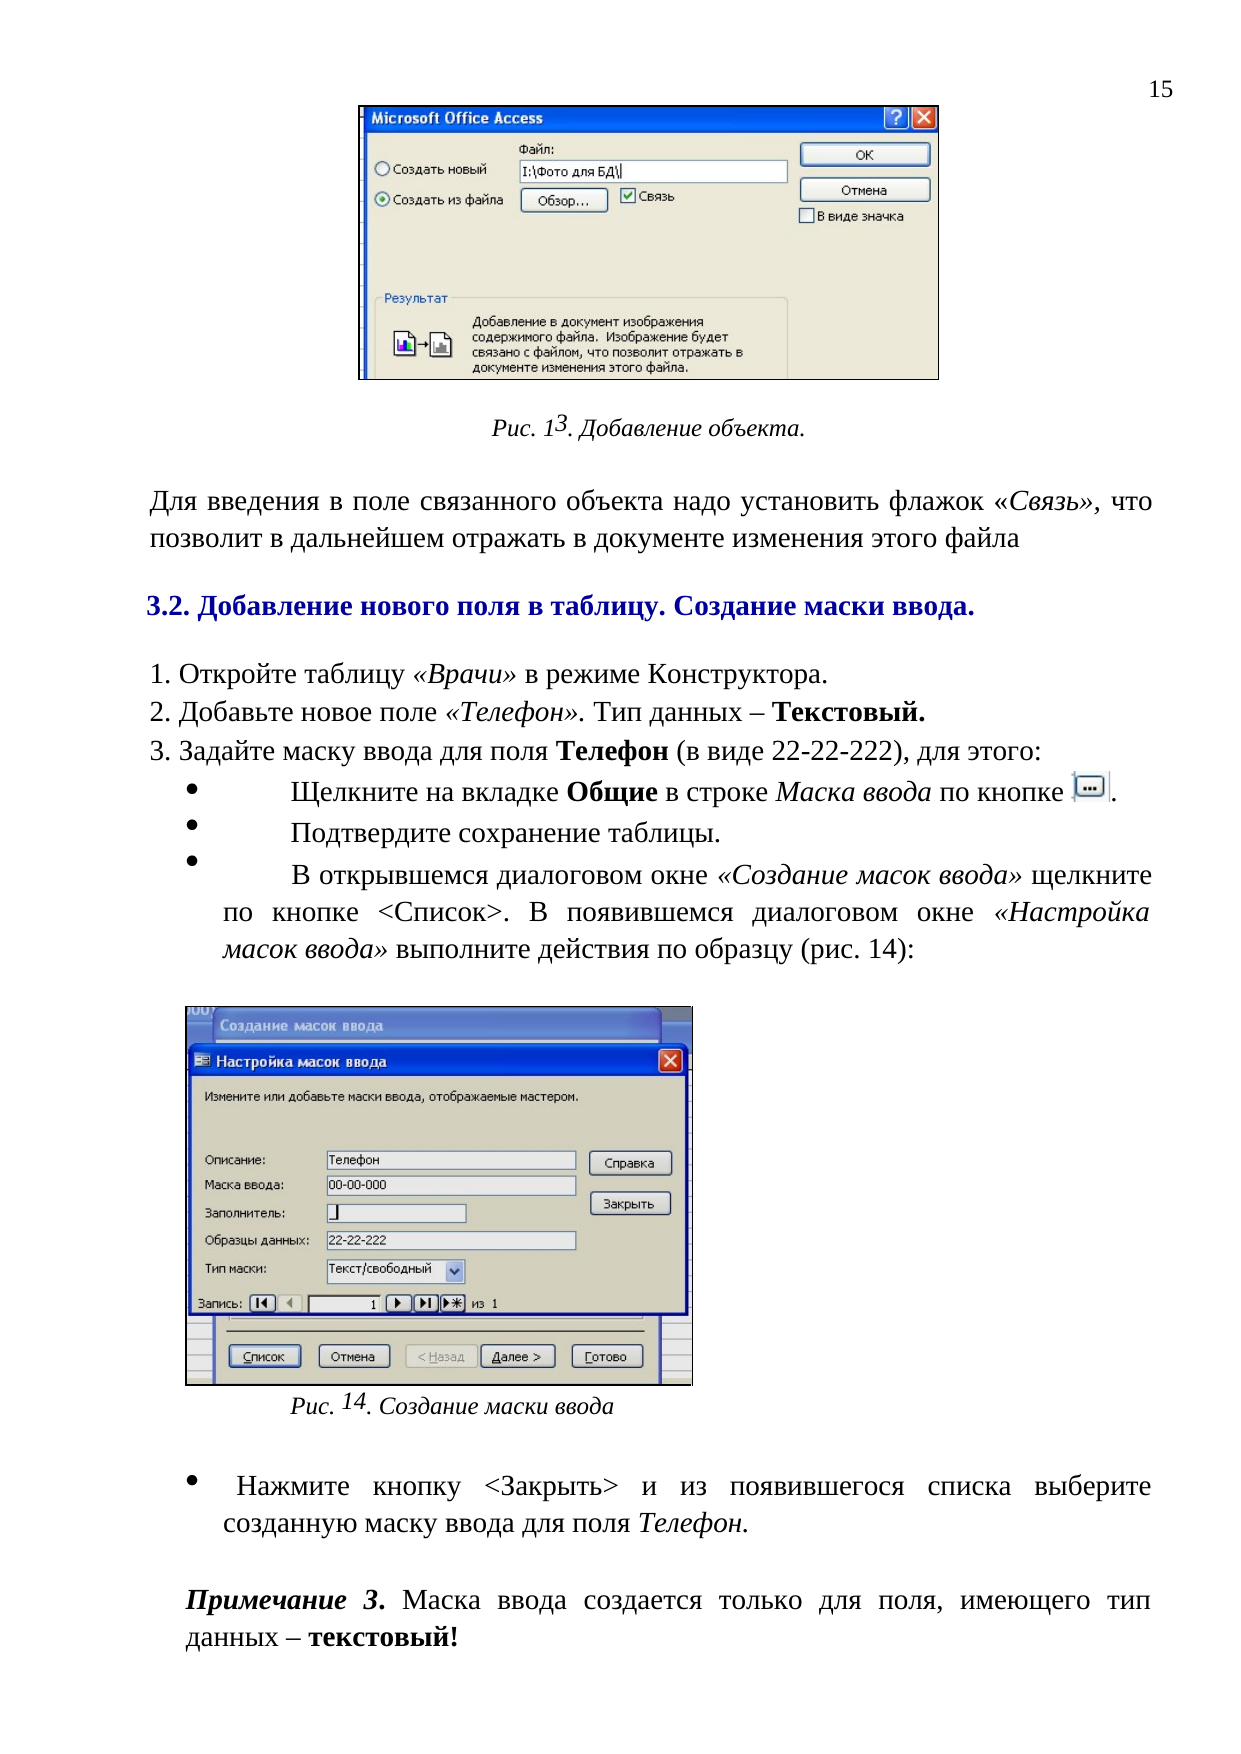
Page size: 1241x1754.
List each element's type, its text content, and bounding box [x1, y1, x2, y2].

list Задайте маску ввода для поля Телефон (в виде 22-22-222), для этого: [149, 733, 1152, 767]
text Нажмите кнопку <Закрыть> и из появившегося списка выберите созданную маску ввода для поля Телефон. [185, 1459, 1152, 1538]
text Примечание 3. Маска ввода создается только для поля, имеющего тип данных – текстовый! [185, 1582, 1152, 1653]
picture [187, 1007, 692, 1385]
text Для введения в поле связанного объекта надо установить флажок «Связь», что позволит в дальнейшем отражать в документе изменения этого файла [149, 483, 1152, 554]
list Откройте таблицу «Врачи» в режиме Конструктора. [149, 656, 1152, 689]
text В открывшемся диалоговом окне «Создание масок ввода» щелкните по кнопке <Список>. В появившемся диалоговом окне «Настройка масок ввода» выполните действия по образцу (рис. 14): [199, 857, 1152, 965]
text Щелкните на вкладке Общие в строке Маска ввода по кнопке . [213, 772, 1152, 808]
subtitle 3.2. Добавление нового поля в таблицу. Создание маски ввода. [146, 588, 1157, 622]
picture [185, 767, 213, 876]
text Подтвердите сохранение таблицы. [213, 815, 1152, 849]
picture [1071, 771, 1111, 802]
picture [360, 107, 938, 379]
list Добавьте новое поле «Телефон». Тип данных – Текстовый. [149, 694, 1152, 728]
picture [185, 1459, 213, 1495]
